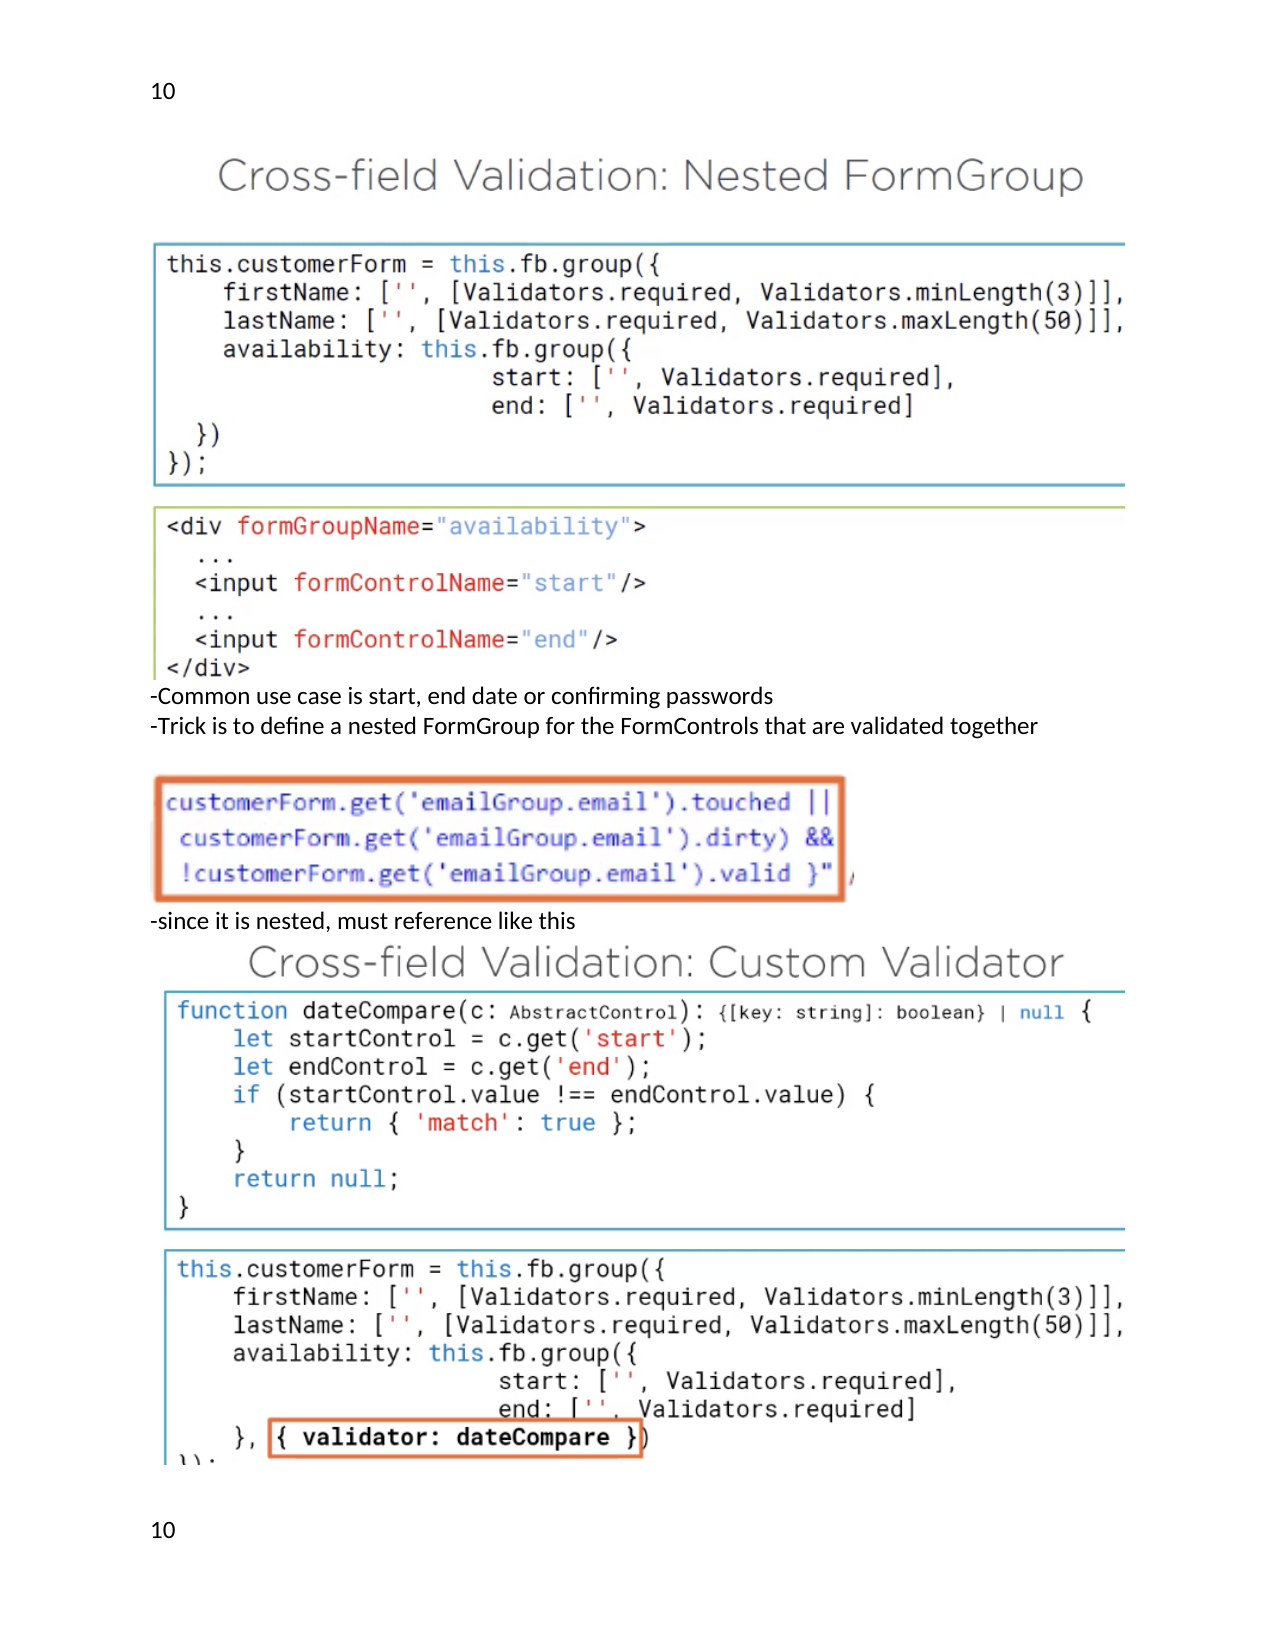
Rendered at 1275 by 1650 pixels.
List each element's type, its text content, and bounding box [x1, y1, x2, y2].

picture [150, 150, 1125, 680]
text -Trick is to define a nested FormGroup for the FormControls that are validated together [150, 711, 1125, 741]
text -since it is nested, must reference like this [150, 905, 1125, 935]
text -Common use case is start, end date or confirming passwords [150, 680, 1125, 711]
picture [150, 771, 855, 905]
picture [150, 935, 1125, 1465]
